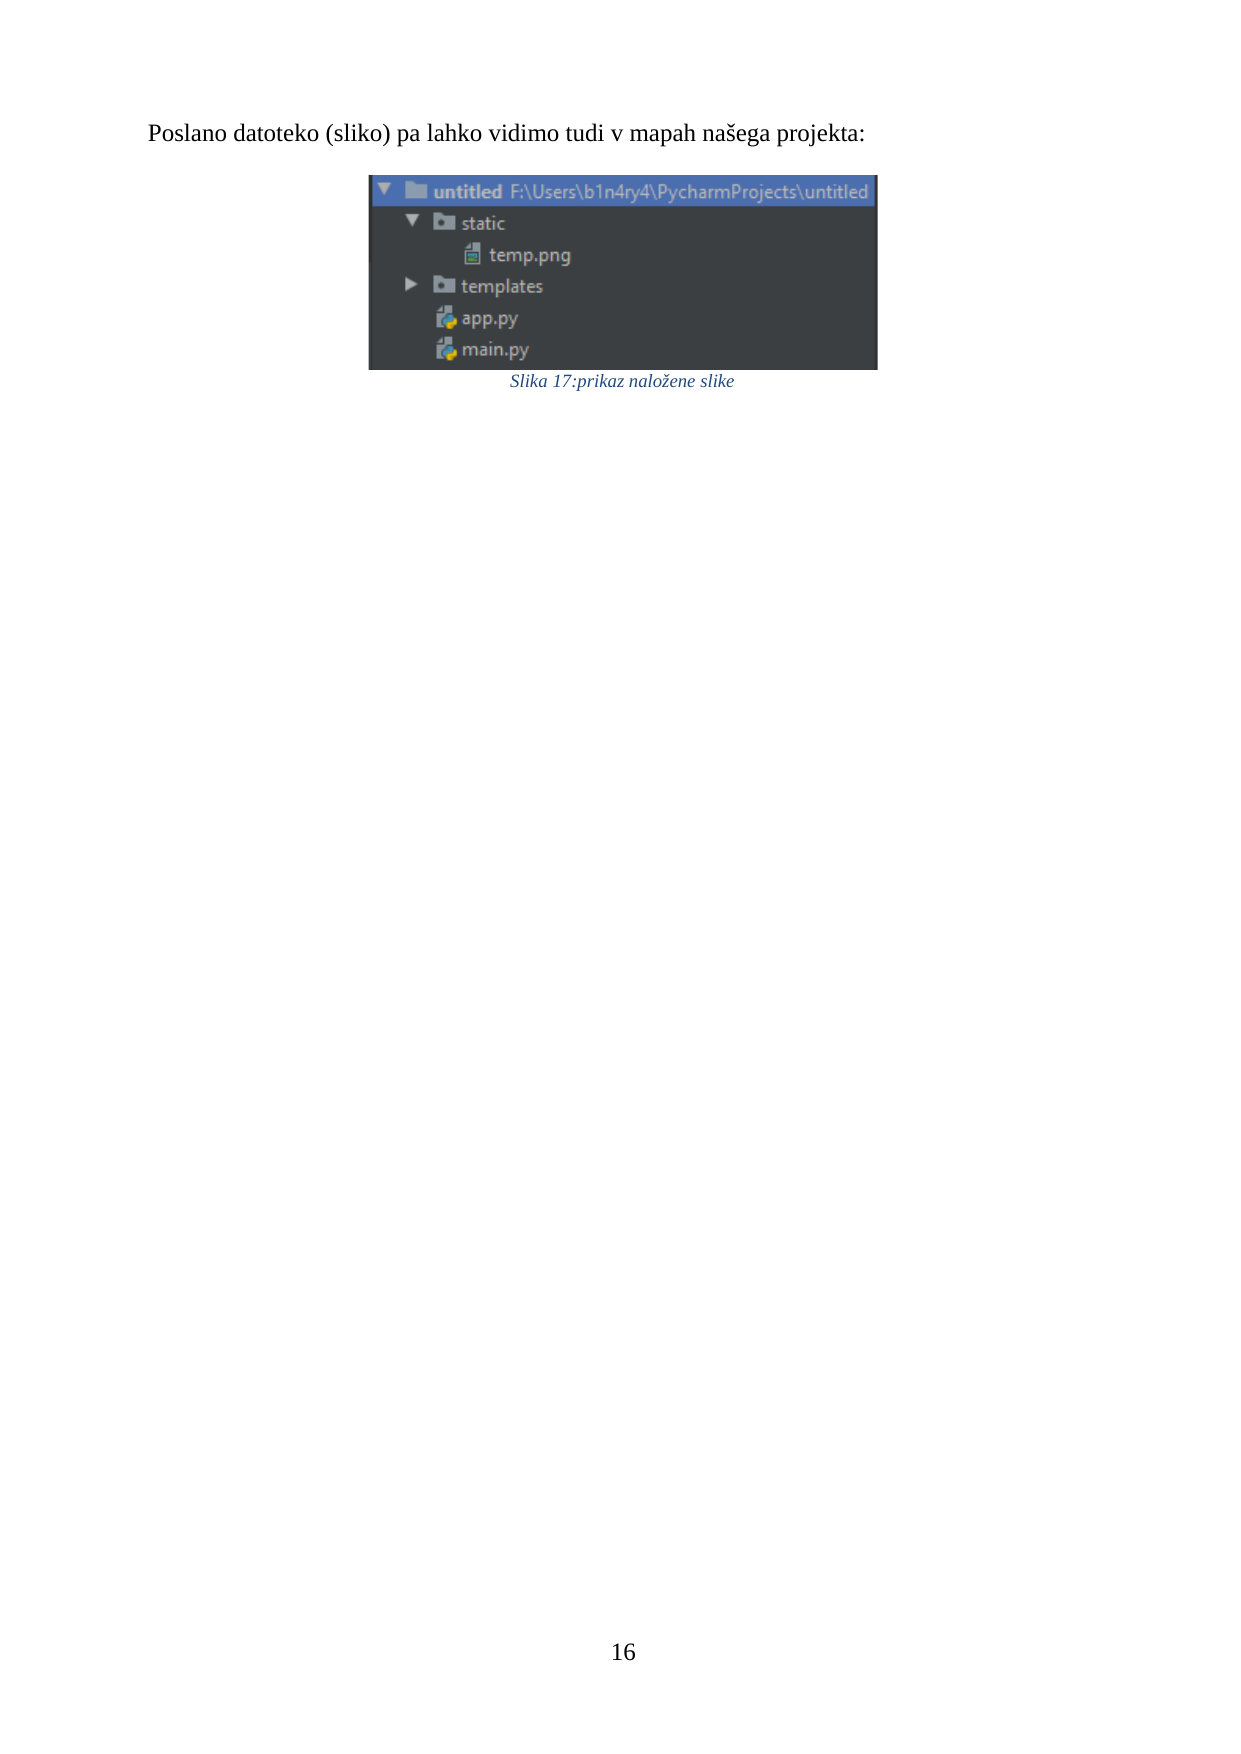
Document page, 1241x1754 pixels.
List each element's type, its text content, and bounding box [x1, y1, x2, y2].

picture [368, 175, 878, 370]
text Slika 17:prikaz naložene slike [148, 369, 1098, 391]
text Poslano datoteko (sliko) pa lahko vidimo tudi v mapah našega projekta: [148, 118, 1098, 147]
